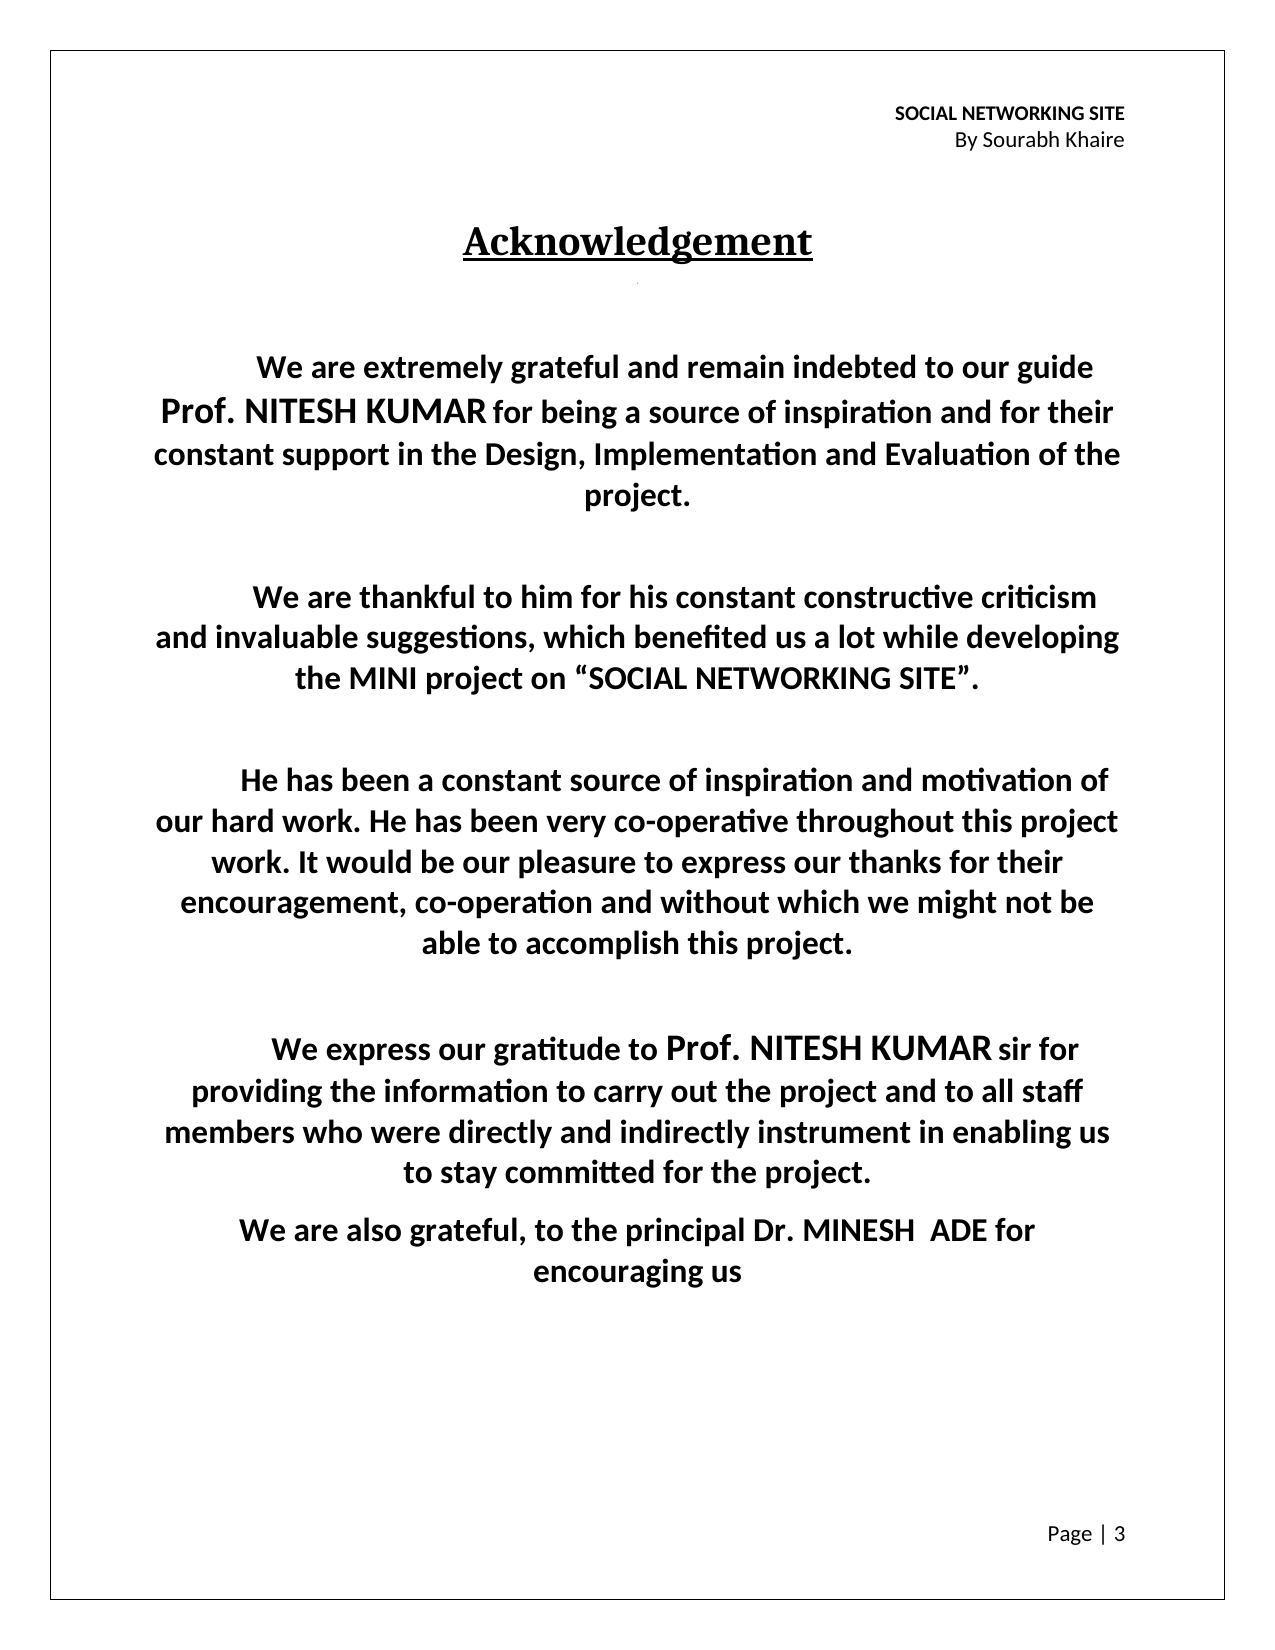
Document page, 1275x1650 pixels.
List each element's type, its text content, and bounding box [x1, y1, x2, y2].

text We are thankful to him for his constant constructive criticism and invaluable suggestions, which benefited us a lot while developing the MINI project on “SOCIAL NETWORKING SITE”. [150, 576, 1125, 698]
text He has been a constant source of inspiration and motivation of our hard work. He has been very co-operative throughout this project work. It would be our pleasure to express our thanks for their encouragement, co-operation and without which we might not be able to accomplish this project. [150, 759, 1125, 963]
text Acknowledgement [150, 218, 1125, 266]
text We are also grateful, to the principal Dr. MINESH ADE for encouraging us [150, 1209, 1125, 1290]
text We are extremely grateful and remain indebted to our guide Prof. NITESH KUMAR for being a source of inspiration and for their constant support in the Design, Implementation and Evaluation of the project. [150, 346, 1125, 514]
text We express our gratitude to Prof. NITESH KUMAR sir for providing the information to carry out the project and to all staff members who were directly and indirectly instrument in enabling us to stay committed for the project. [150, 1024, 1125, 1192]
